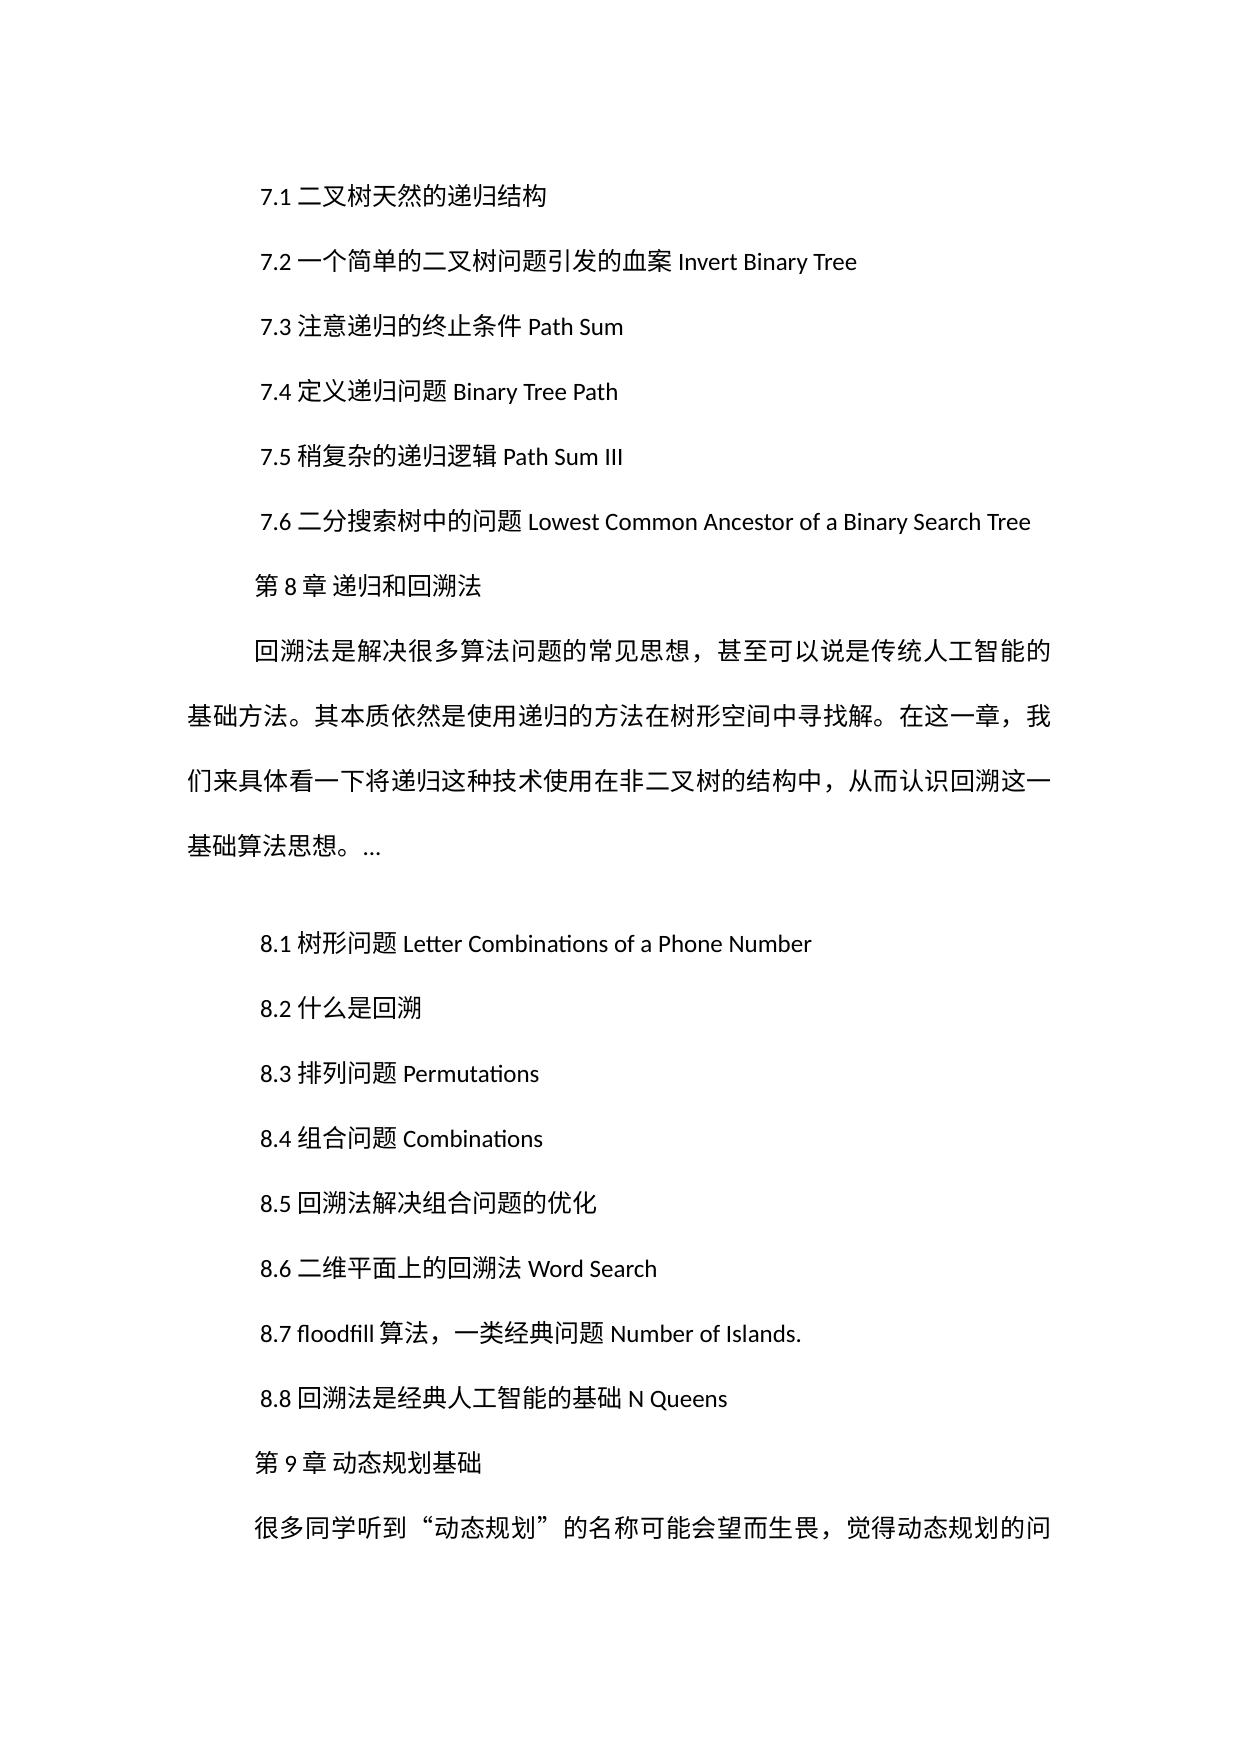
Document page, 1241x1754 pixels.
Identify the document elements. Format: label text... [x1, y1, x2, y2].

text 回溯法是解决很多算法问题的常见思想，甚至可以说是传统人工智能的基础方法。其本质依然是使用递归的方法在树形空间中寻找解。在这一章，我们来具体看一下将递归这种技术使用在非二叉树的结构中，从而认识回溯这一基础算法思想。... [187, 617, 1053, 877]
text 7.2 一个简单的二叉树问题引发的血案 Invert Binary Tree [187, 227, 1053, 292]
text 7.1 二叉树天然的递归结构 [187, 162, 1053, 227]
text 7.6 二分搜索树中的问题 Lowest Common Ancestor of a Binary Search Tree [187, 487, 1053, 552]
text 7.3 注意递归的终止条件 Path Sum [187, 292, 1053, 357]
text 8.2 什么是回溯 [187, 974, 1053, 1039]
text 第9章 动态规划基础 [187, 1429, 1053, 1494]
text 7.4 定义递归问题 Binary Tree Path [187, 357, 1053, 422]
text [187, 1494, 1053, 1559]
text 8.6 二维平面上的回溯法 Word Search [187, 1234, 1053, 1299]
text 8.8 回溯法是经典人工智能的基础 N Queens [187, 1364, 1053, 1429]
text 8.7 floodfill算法，一类经典问题 Number of Islands. [187, 1299, 1053, 1364]
text 8.1 树形问题 Letter Combinations of a Phone Number [187, 909, 1053, 974]
text 第8章 递归和回溯法 [187, 552, 1053, 617]
text 7.5 稍复杂的递归逻辑 Path Sum III [187, 422, 1053, 487]
text 8.5 回溯法解决组合问题的优化 [187, 1169, 1053, 1234]
text 8.3 排列问题 Permutations [187, 1039, 1053, 1104]
text 8.4 组合问题 Combinations [187, 1104, 1053, 1169]
